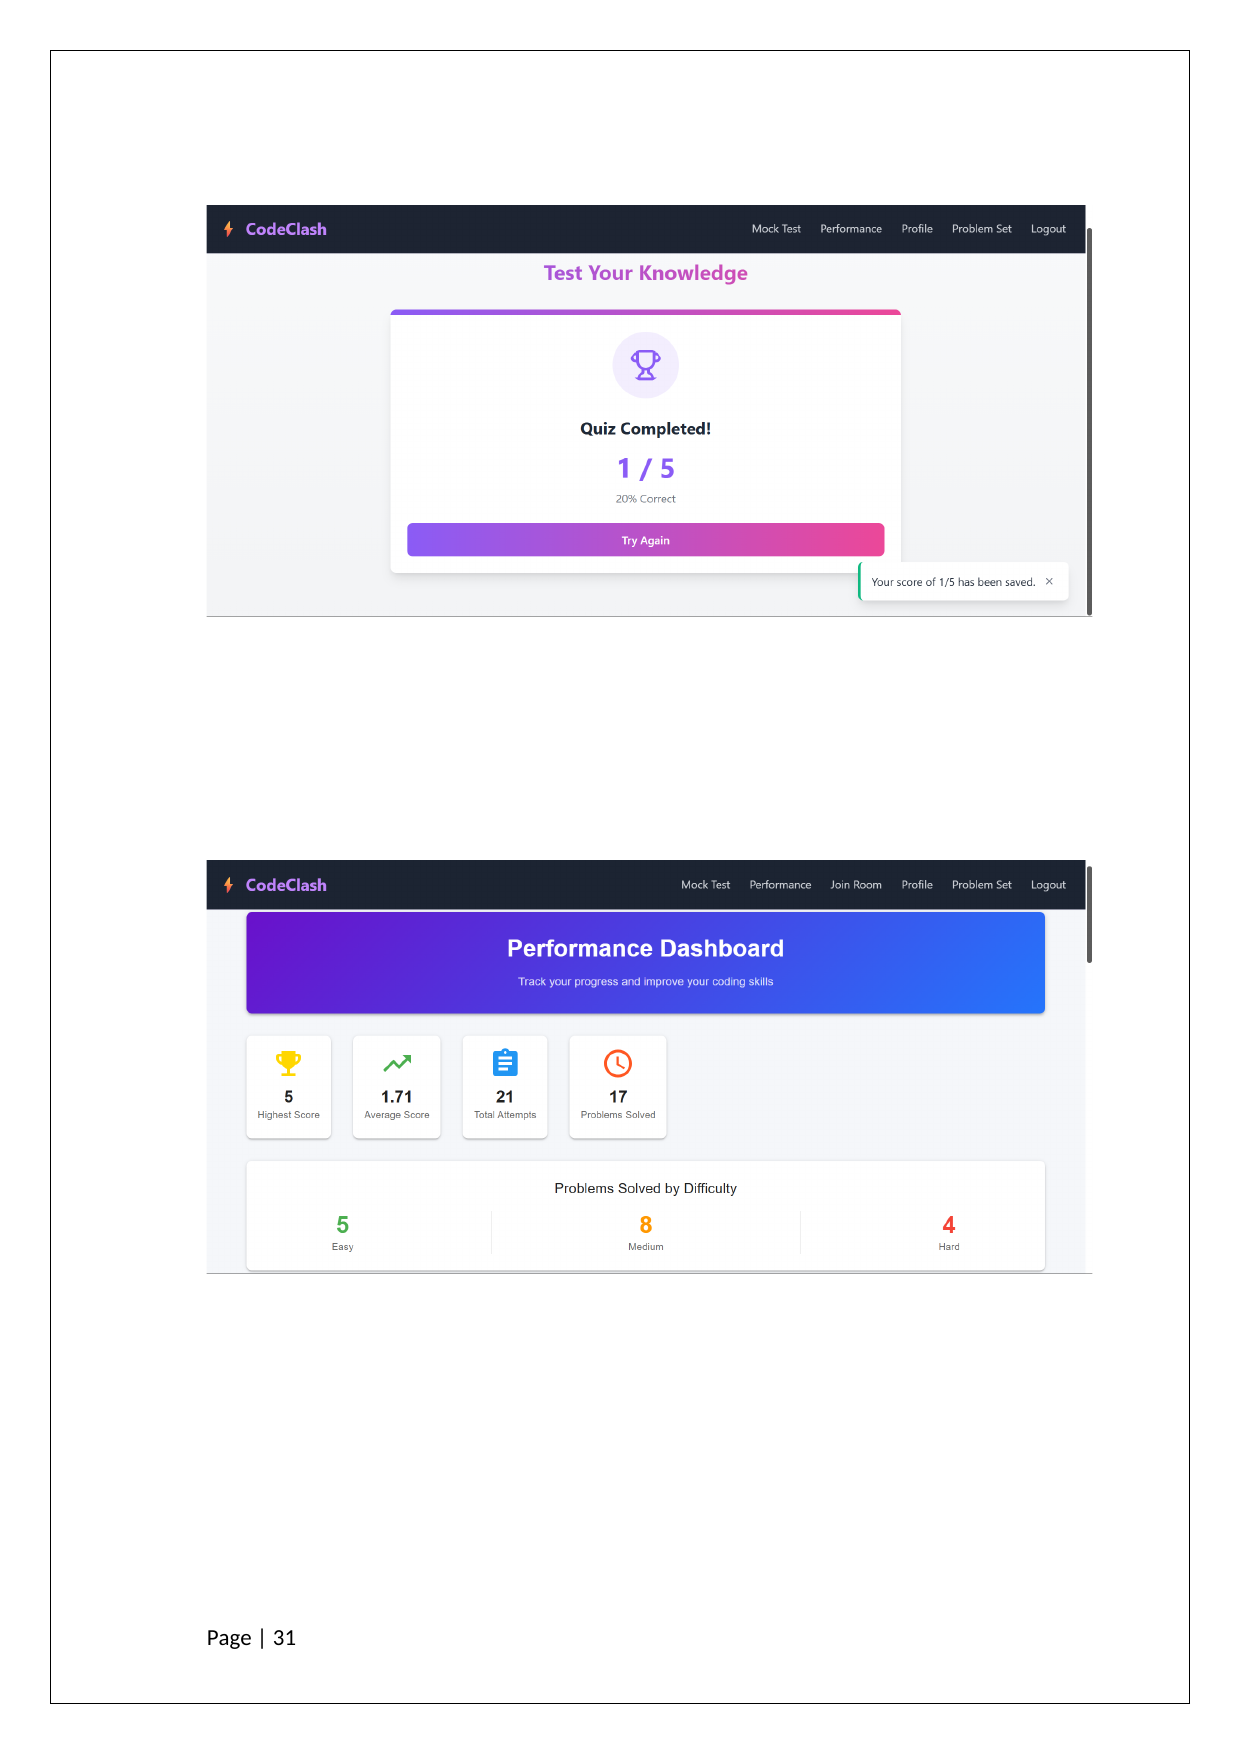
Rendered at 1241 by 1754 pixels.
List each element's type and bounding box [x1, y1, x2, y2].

picture [206, 205, 1093, 617]
picture [206, 860, 1093, 1274]
